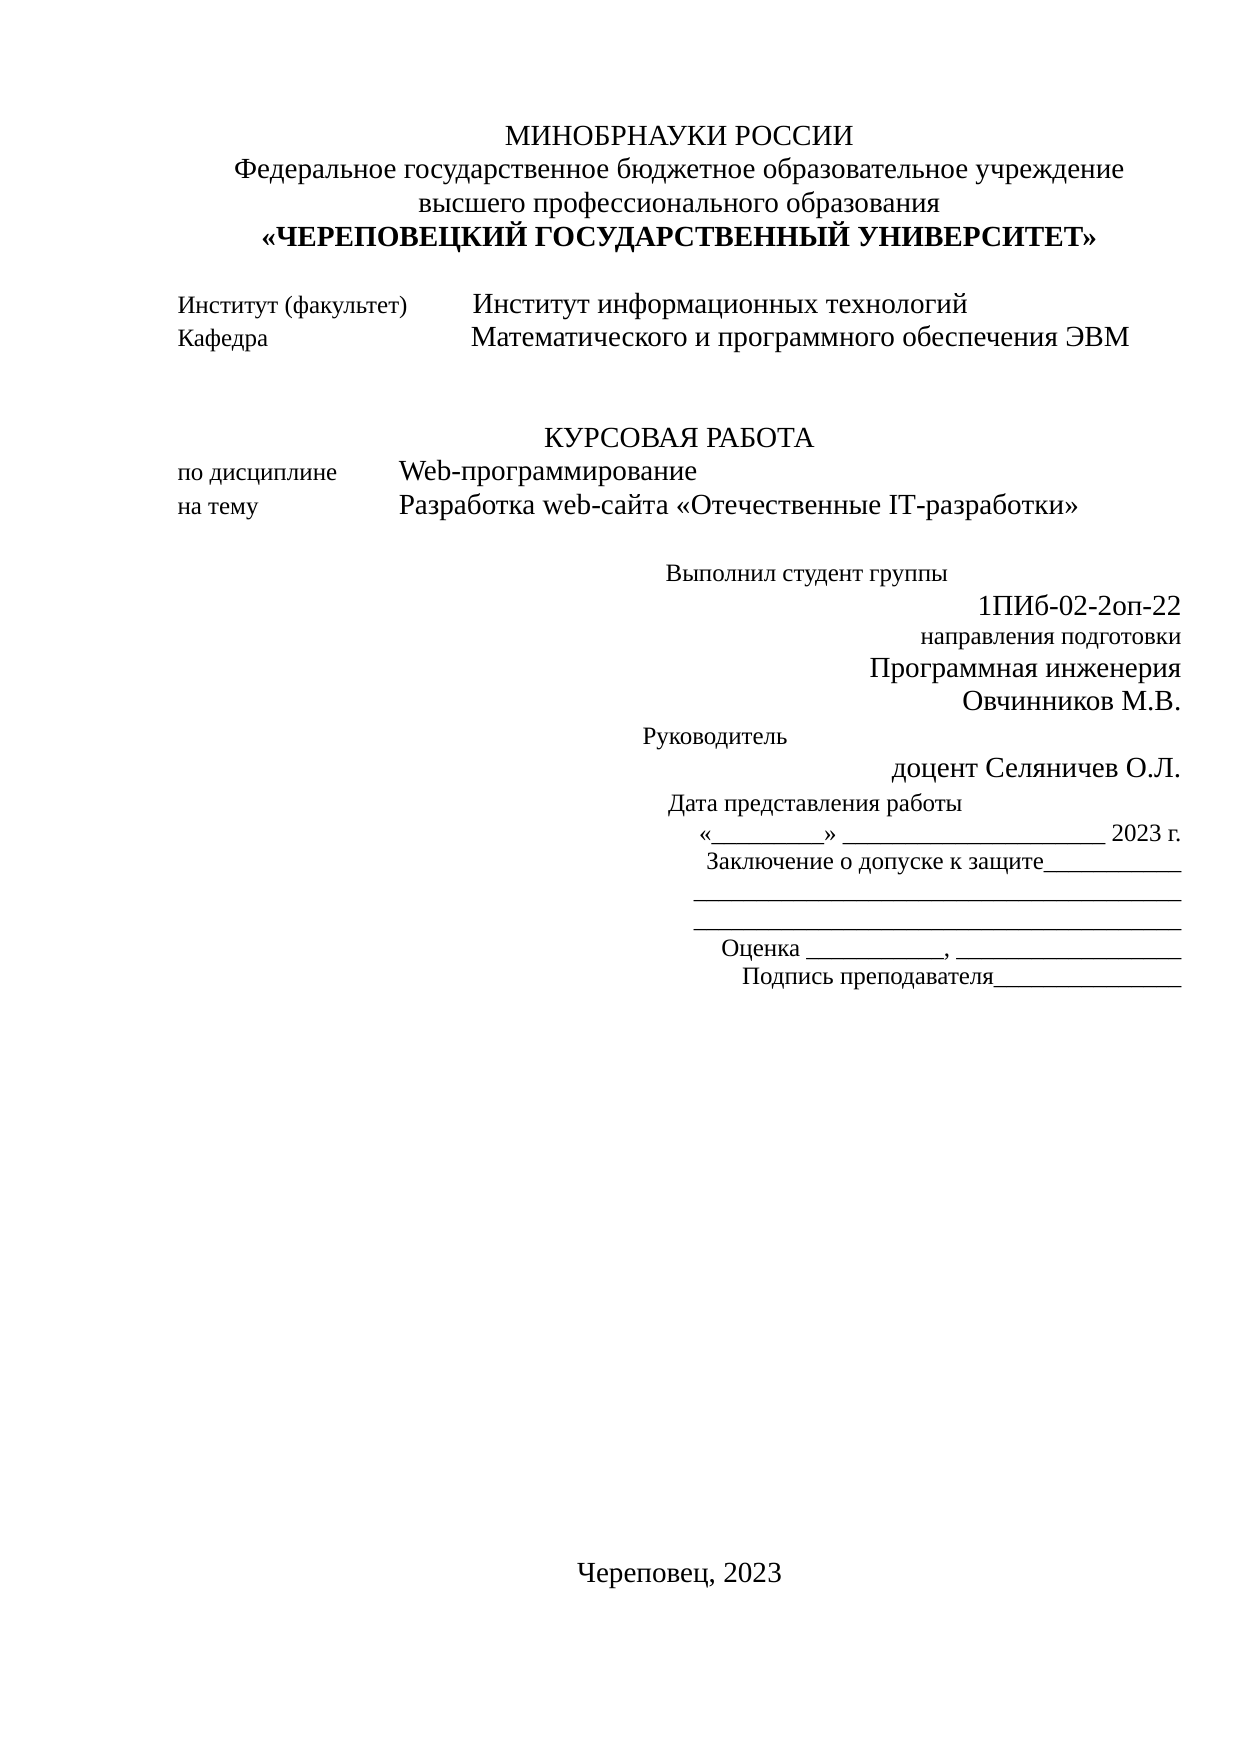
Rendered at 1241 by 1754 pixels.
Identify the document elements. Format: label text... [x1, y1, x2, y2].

text Кафедра Математического и программного обеспечения ЭВМ _______________ [177, 319, 1181, 386]
text Овчинников М.В. [177, 683, 1181, 717]
text 1ПИб-02-2оп-22 [177, 588, 1181, 621]
text Институт (факультет) Институт информационных технологий [177, 286, 1181, 319]
text Оценка ___________, __________________ [177, 933, 1181, 961]
text Дата представления работы_______________ [177, 784, 1181, 818]
text Федеральное государственное бюджетное образовательное учреждение высшего профессионального образования [177, 152, 1181, 219]
text Череповец, 2023 [177, 1555, 1181, 1588]
text Программная инженерия [177, 650, 1181, 683]
text МИНОБРНАУКИ РОССИИ [177, 118, 1181, 152]
text Заключение о допуске к защите___________ [177, 846, 1181, 875]
text «_________» _____________________ 2023 г. [177, 818, 1181, 846]
text на тему Разработка web-сайта «Отечественные IT-разработки» [177, 487, 1181, 521]
text Руководитель___________________________ [177, 717, 1181, 751]
text доцент Селяничев О.Л. [177, 751, 1181, 784]
text направления подготовки [177, 621, 1181, 650]
text по дисциплине Web-программирование [177, 453, 1181, 487]
text Подпись преподавателя_______________ [177, 961, 1181, 990]
text КУРСОВАЯ РАБОТА [177, 420, 1181, 453]
text _______________________________________ [177, 904, 1181, 933]
text _______________________________________ [177, 875, 1181, 904]
text «ЧЕРЕПОВЕЦКИЙ ГОСУДАРСТВЕННЫЙ УНИВЕРСИТЕТ» [177, 219, 1181, 252]
text Выполнил студент группы________________ [177, 554, 1181, 588]
